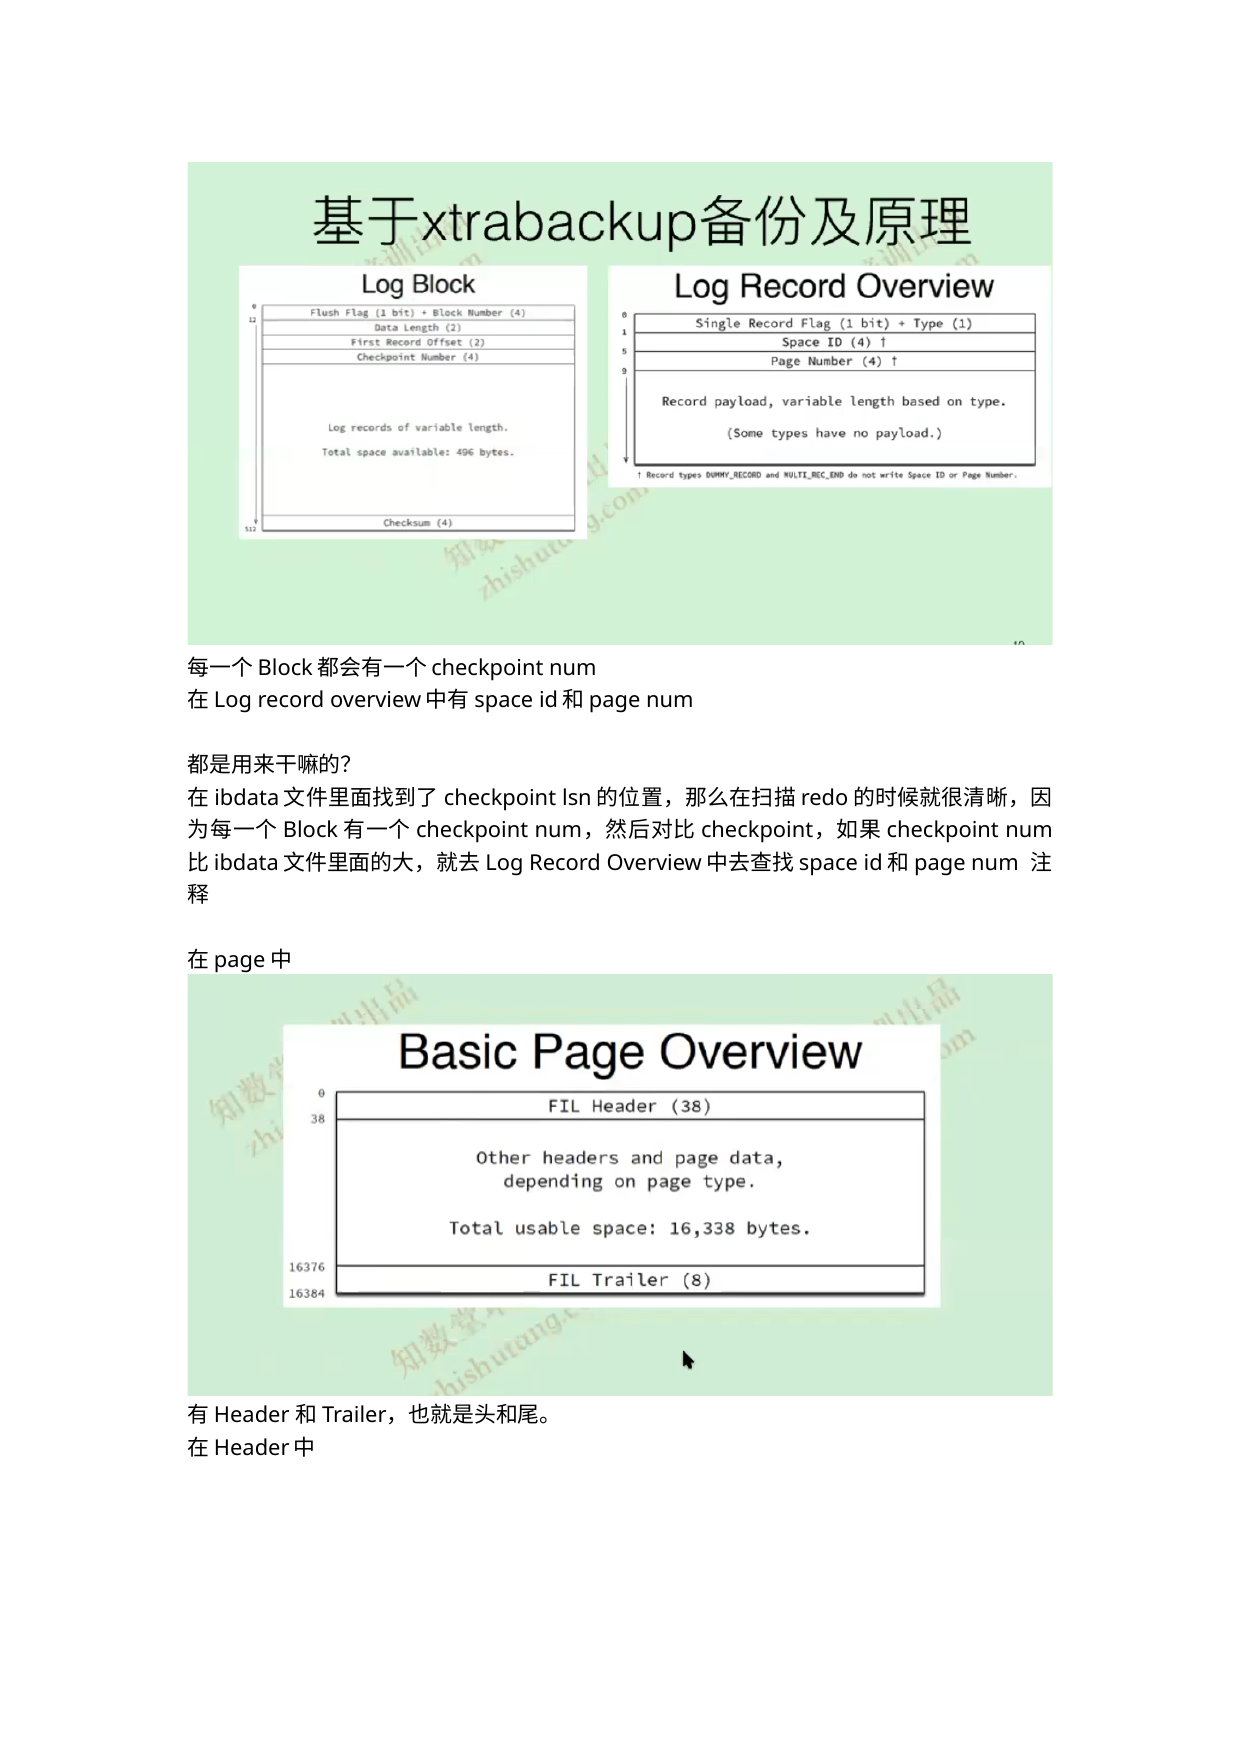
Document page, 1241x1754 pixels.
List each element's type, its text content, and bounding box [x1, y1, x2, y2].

text 每一个Block都会有一个checkpoint num [187, 649, 1053, 682]
text 在ibdata文件里面找到了checkpoint lsn的位置，那么在扫描redo的时候就很清晰，因为每一个Block有一个checkpoint num，然后对比checkpoint，如果checkpoint num 比ibdata文件里面的大，就去Log Record Overview中去查找space id和 page num 注释 [187, 779, 1053, 909]
text 在Header中 [187, 1429, 1053, 1462]
picture [187, 974, 1053, 1396]
text 都是用来干嘛的？ [187, 747, 1053, 779]
text 有Header 和 Trailer，也就是头和尾。 [187, 1396, 1053, 1429]
text 在Log record overview中有 space id和page num [187, 682, 1053, 714]
text 在page中 [187, 942, 1053, 974]
picture [187, 162, 1053, 645]
